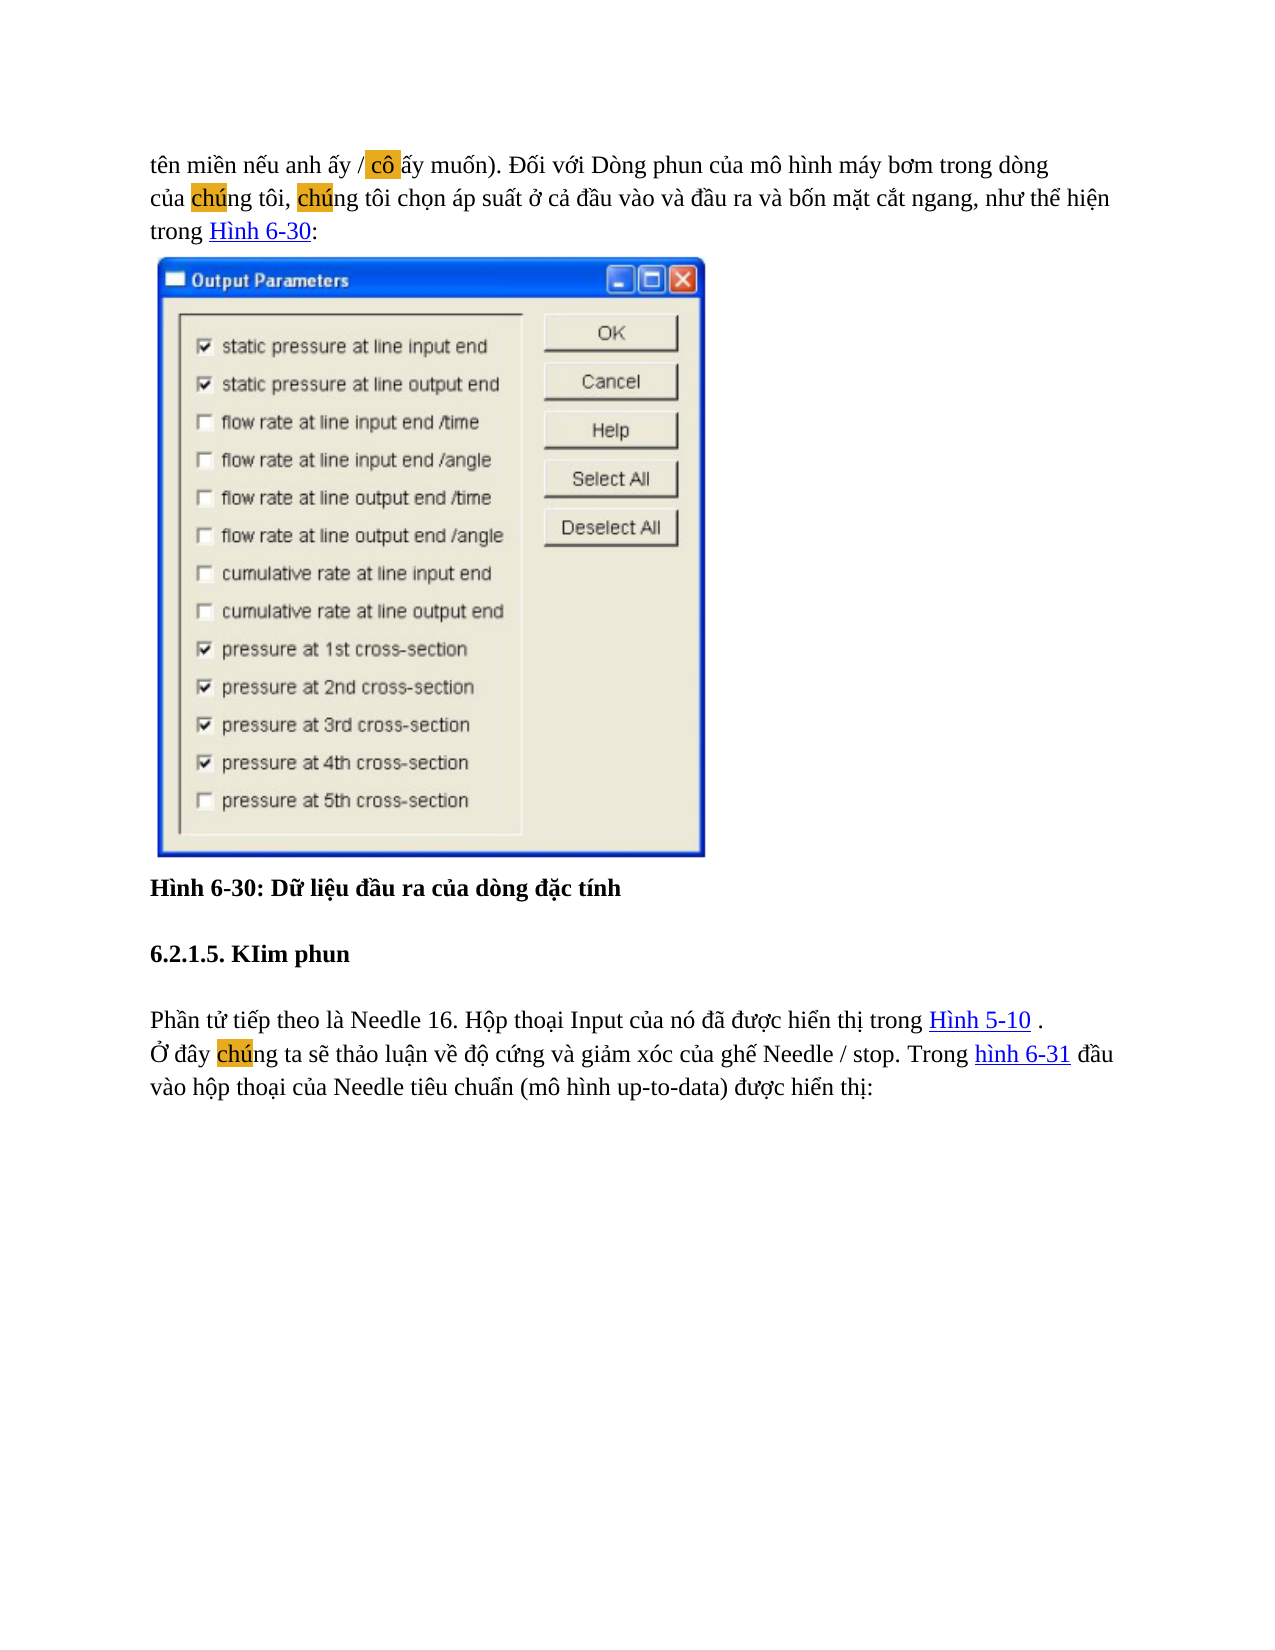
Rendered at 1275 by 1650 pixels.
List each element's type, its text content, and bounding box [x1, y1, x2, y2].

text tên miền nếu anh ấy / cô ấy muốn). Đối với Dòng phun của mô hình máy bơm trong dòng của chúng tôi, chúng tôi chọn áp suất ở cả đầu vào và đầu ra và bốn mặt cắt ngang, như thể hiện trong Hình 6-30: [150, 150, 1125, 245]
text 6.2.1.5. KIim phun [150, 939, 1125, 968]
text Ở đây chúng ta sẽ thảo luận về độ cứng và giảm xóc của ghế Needle / stop. Trong hình 6-31 đầu vào hộp thoại của Needle tiêu chuẩn (mô hình up-to-data) được hiển thị: [150, 1039, 1125, 1100]
picture [150, 249, 721, 870]
text Phần tử tiếp theo là Needle 16. Hộp thoại Input của nó đã được hiển thị trong Hình 5-10 . [150, 1006, 1125, 1034]
text Hình 6-30: Dữ liệu đầu ra của dòng đặc tính [150, 873, 1125, 902]
